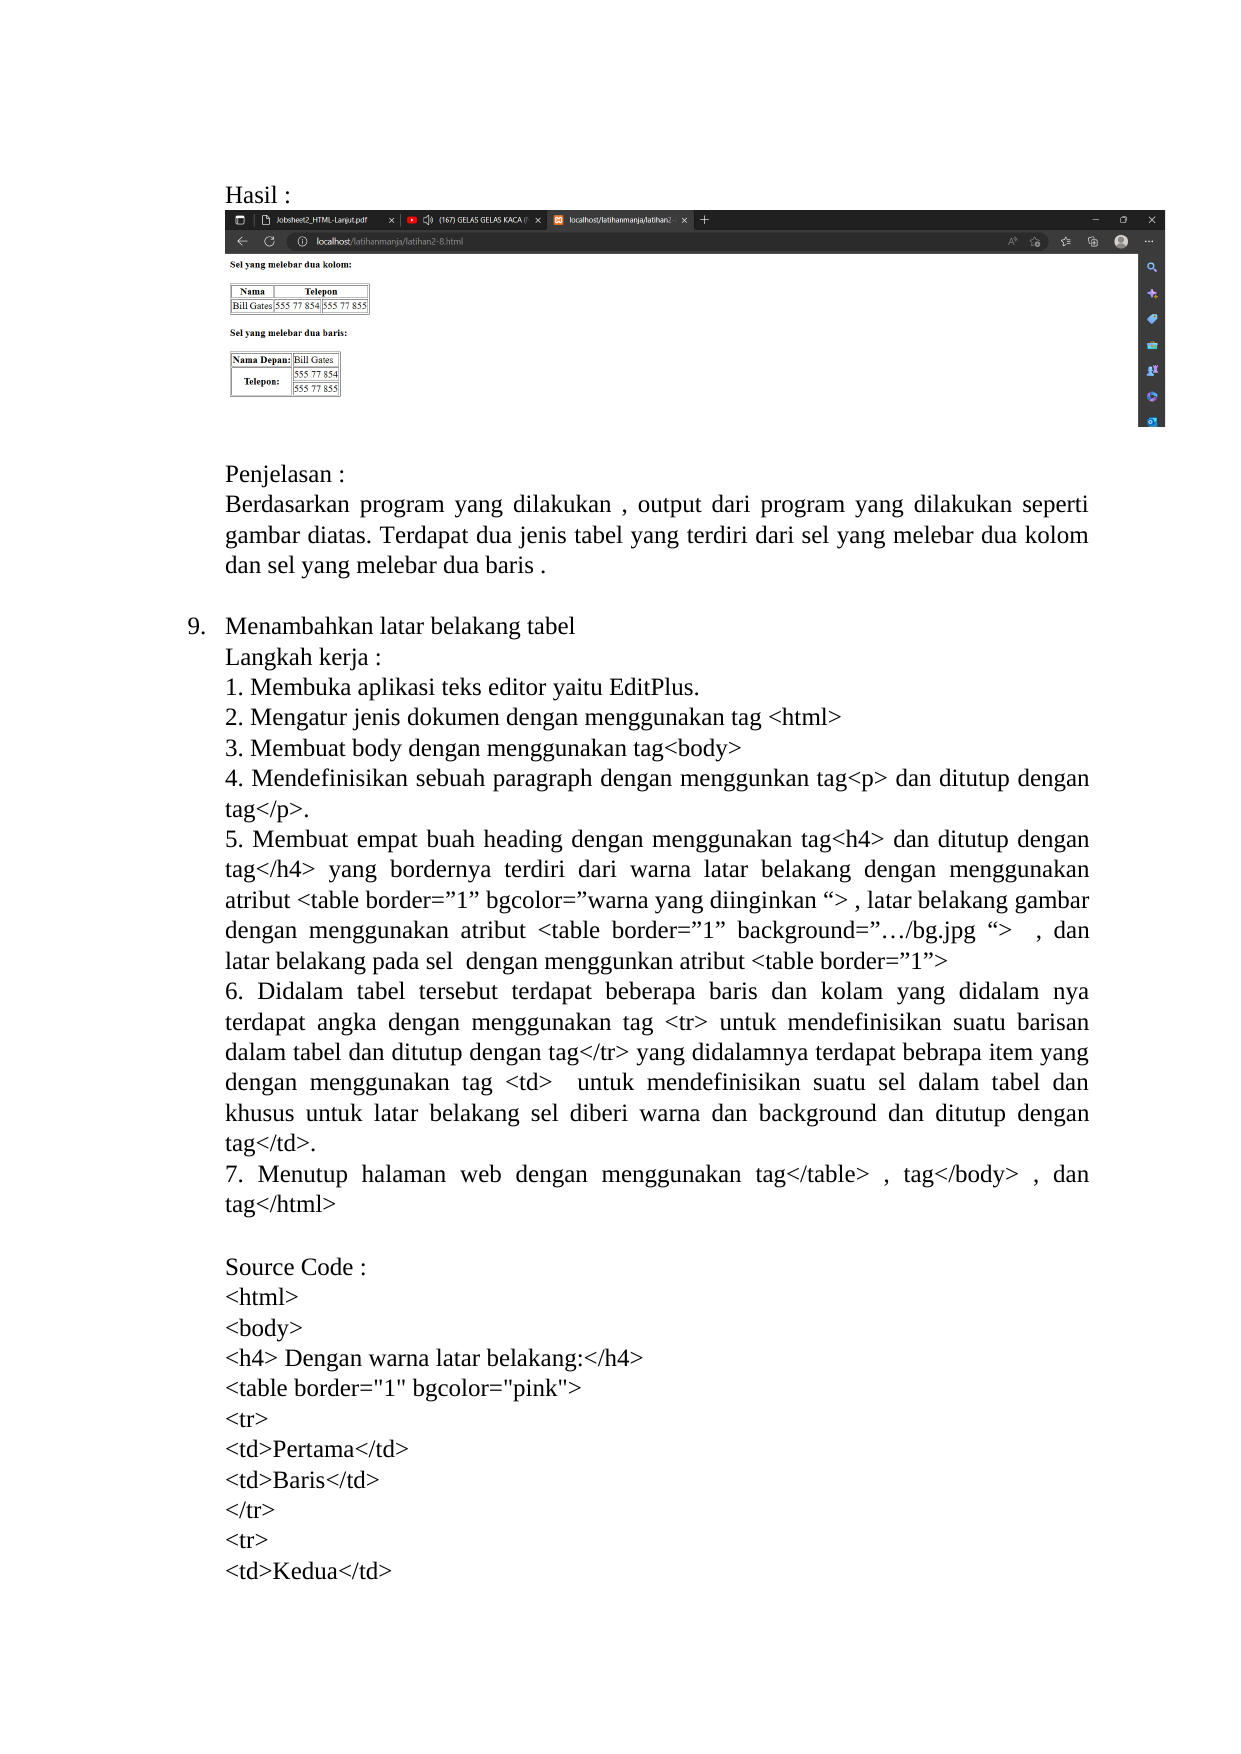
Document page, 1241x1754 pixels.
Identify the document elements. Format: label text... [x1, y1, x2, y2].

list Langkah kerja : [225, 642, 1090, 670]
list Source Code : [225, 1252, 1090, 1281]
list <tr> [225, 1526, 1090, 1554]
list <table border="1" bgcolor="pink"> [225, 1373, 1090, 1402]
list Berdasarkan program yang dilakukan , output dari program yang dilakukan seperti gambar diatas. Terdapat dua jenis tabel yang terdiri dari sel yang melebar dua kolom dan sel yang melebar dua baris . [225, 489, 1090, 579]
list Penjelasan : [225, 459, 1090, 488]
list <html> [225, 1282, 1090, 1311]
list Menambahkan latar belakang tabel [187, 611, 1090, 640]
list 7. Menutup halaman web dengan menggunakan tag</table> , tag</body> , dan tag</html> [225, 1159, 1090, 1218]
list Hasil : [225, 180, 1090, 209]
list 3. Membuat body dengan menggunakan tag<body> [225, 733, 1090, 762]
list <td>Pertama</td> [225, 1434, 1090, 1463]
list 1. Membuka aplikasi teks editor yaitu EditPlus. [225, 672, 1090, 701]
list 4. Mendefinisikan sebuah paragraph dengan menggunkan tag<p> dan ditutup dengan tag</p>. [225, 763, 1090, 822]
list <body> [225, 1313, 1090, 1341]
list 2. Mengatur jenis dokumen dengan menggunakan tag <html> [225, 702, 1090, 731]
list <td>Baris</td> [225, 1465, 1090, 1493]
list <h4> Dengan warna latar belakang:</h4> [225, 1343, 1090, 1372]
picture [225, 210, 1166, 427]
list </tr> [225, 1495, 1090, 1524]
list <tr> [225, 1404, 1090, 1433]
list <td>Kedua</td> [225, 1556, 1090, 1585]
list 5. Membuat empat buah heading dengan menggunakan tag<h4> dan ditutup dengan tag</h4> yang bordernya terdiri dari warna latar belakang dengan menggunakan atribut <table border=”1” bgcolor=”warna yang diinginkan “> , latar belakang gambar dengan menggunakan atribut <table border=”1” background=”…/bg.jpg “> , dan latar belakang pada sel dengan menggunkan atribut <table border=”1”> [225, 824, 1090, 974]
list 6. Didalam tabel tersebut terdapat beberapa baris dan kolam yang didalam nya terdapat angka dengan menggunakan tag <tr> untuk mendefinisikan suatu barisan dalam tabel dan ditutup dengan tag</tr> yang didalamnya terdapat bebrapa item yang dengan menggunakan tag <td> untuk mendefinisikan suatu sel dalam tabel dan khusus untuk latar belakang sel diberi warna dan background dan ditutup dengan tag</td>. [225, 976, 1090, 1157]
